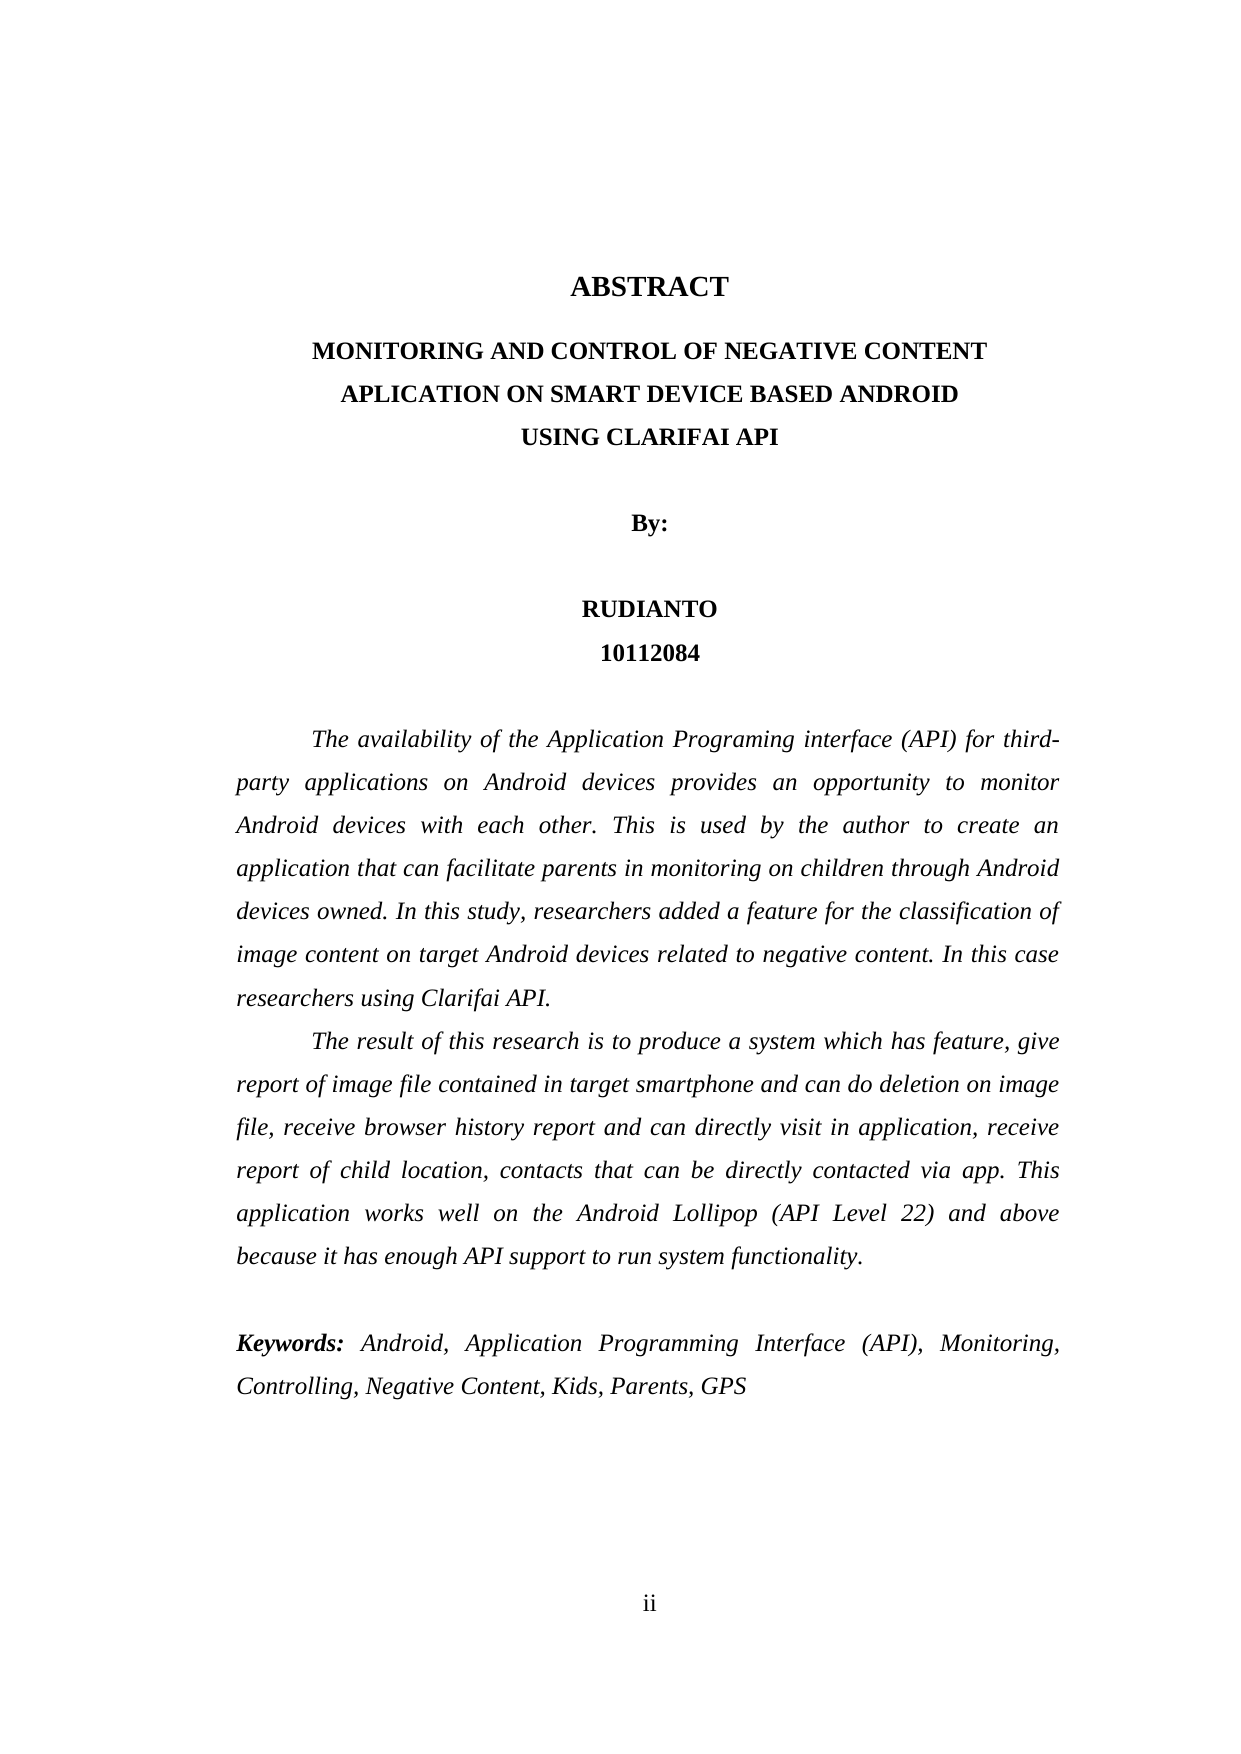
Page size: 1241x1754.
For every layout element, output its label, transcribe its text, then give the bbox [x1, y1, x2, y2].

text RUDIANTO [236, 594, 1063, 623]
text Keywords: Android, Application Programming Interface (API), Monitoring, Controlling, Negative Content, Kids, Parents, GPS [236, 1328, 1063, 1399]
text ABSTRACT [236, 269, 1063, 302]
text 10112084 [236, 638, 1063, 666]
text The availability of the Application Programing interface (API) for third-party applications on Android devices provides an opportunity to monitor Android devices with each other. This is used by the author to create an application that can facilitate parents in monitoring on children through Android devices owned. In this study, researchers added a feature for the classification of image content on target Android devices related to negative content. In this case researchers using Clarifai API. [236, 724, 1063, 1011]
text By: [236, 508, 1063, 537]
text The result of this research is to produce a system which has feature, give report of image file contained in target smartphone and can do deletion on image file, receive browser history report and can directly visit in application, receive report of child location, contacts that can be directly contacted via app. This application works well on the Android Lollipop (API Level 22) and above because it has enough API support to run system functionality. [236, 1026, 1063, 1270]
text USING CLARIFAI API [236, 422, 1063, 451]
text MONITORING AND CONTROL OF NEGATIVE CONTENT APLICATION ON SMART DEVICE BASED ANDROID [236, 336, 1063, 408]
